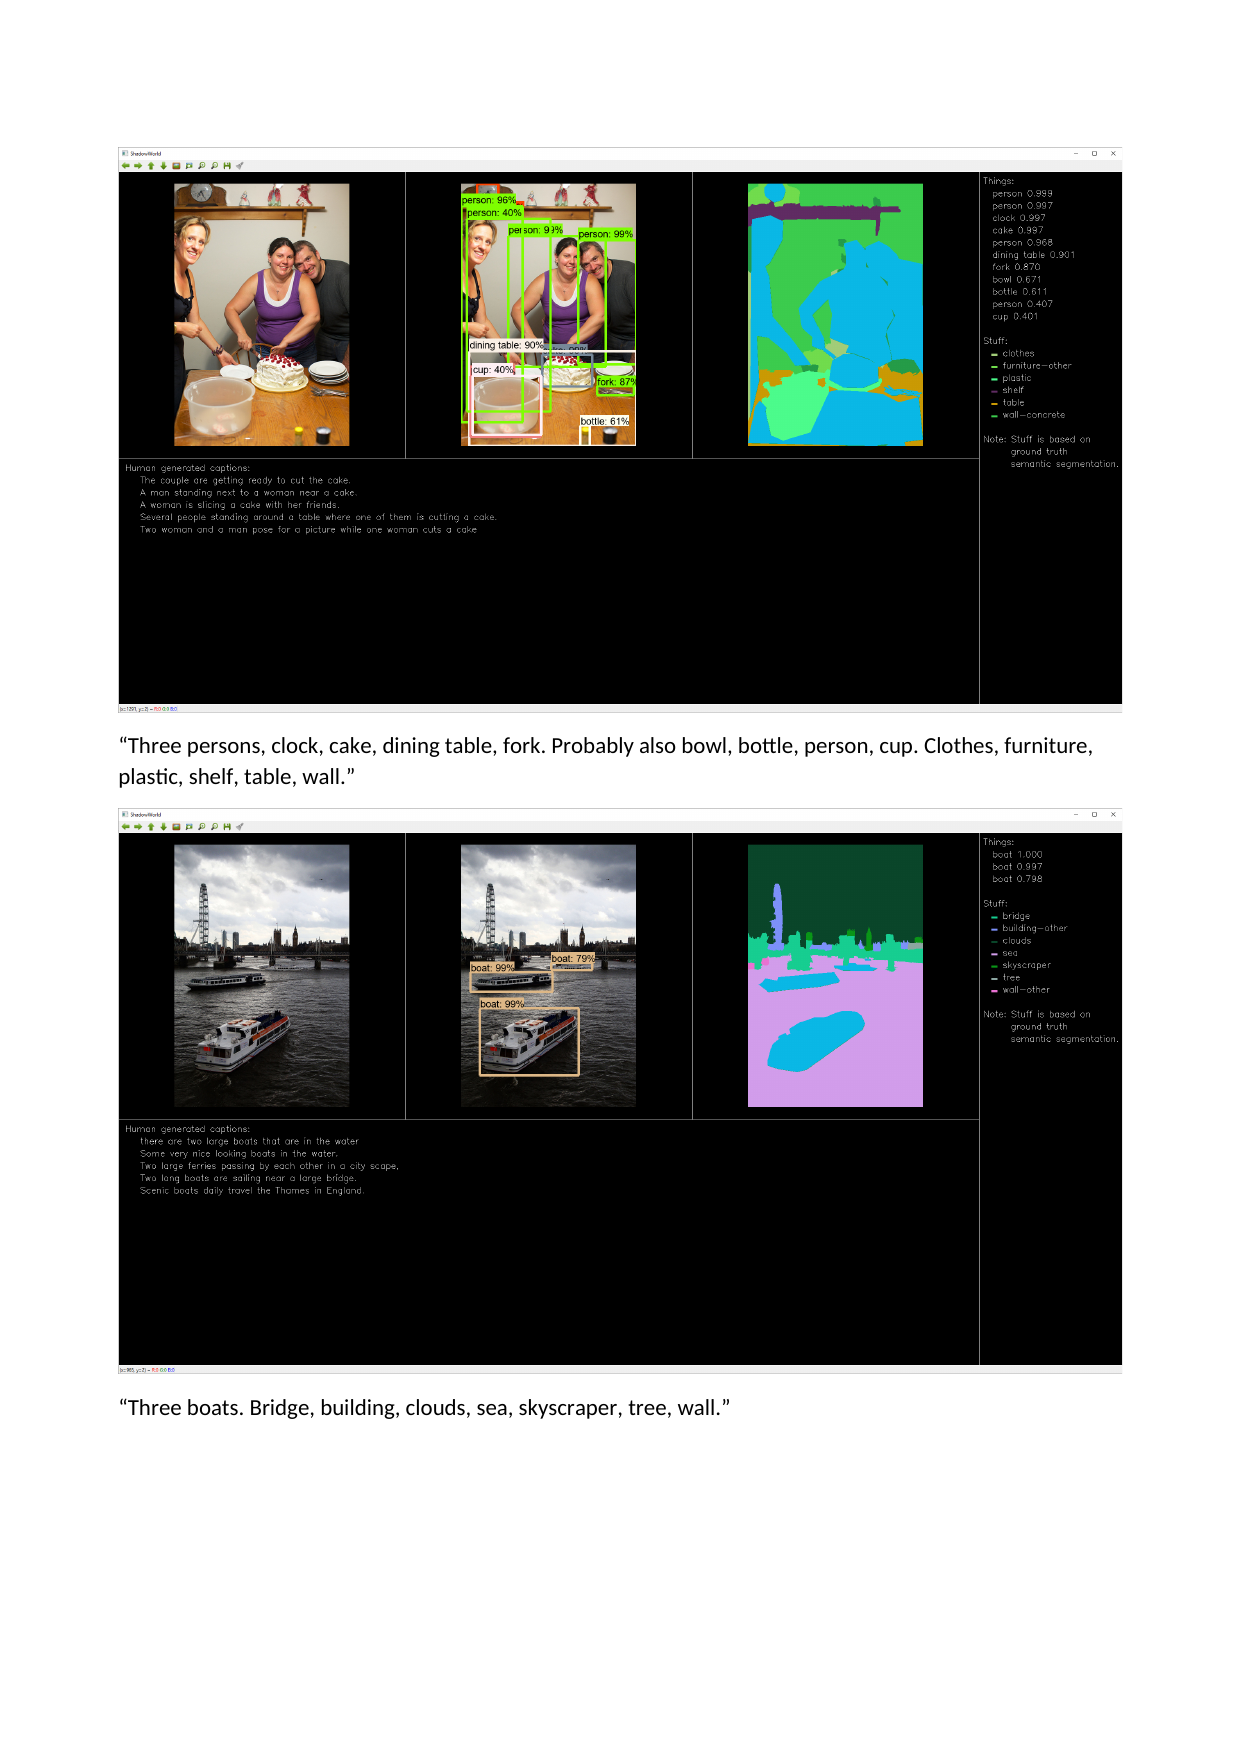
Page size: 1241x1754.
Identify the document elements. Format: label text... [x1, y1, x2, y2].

picture [118, 808, 1123, 1374]
text “Three persons, clock, cake, dining table, fork. Probably also bowl, bottle, person, cup. Clothes, furniture, plastic, shelf, table, wall.” [118, 732, 1122, 790]
text “Three boats. Bridge, building, clouds, sea, skyscraper, tree, wall.” [118, 1393, 1122, 1421]
picture [118, 147, 1123, 713]
